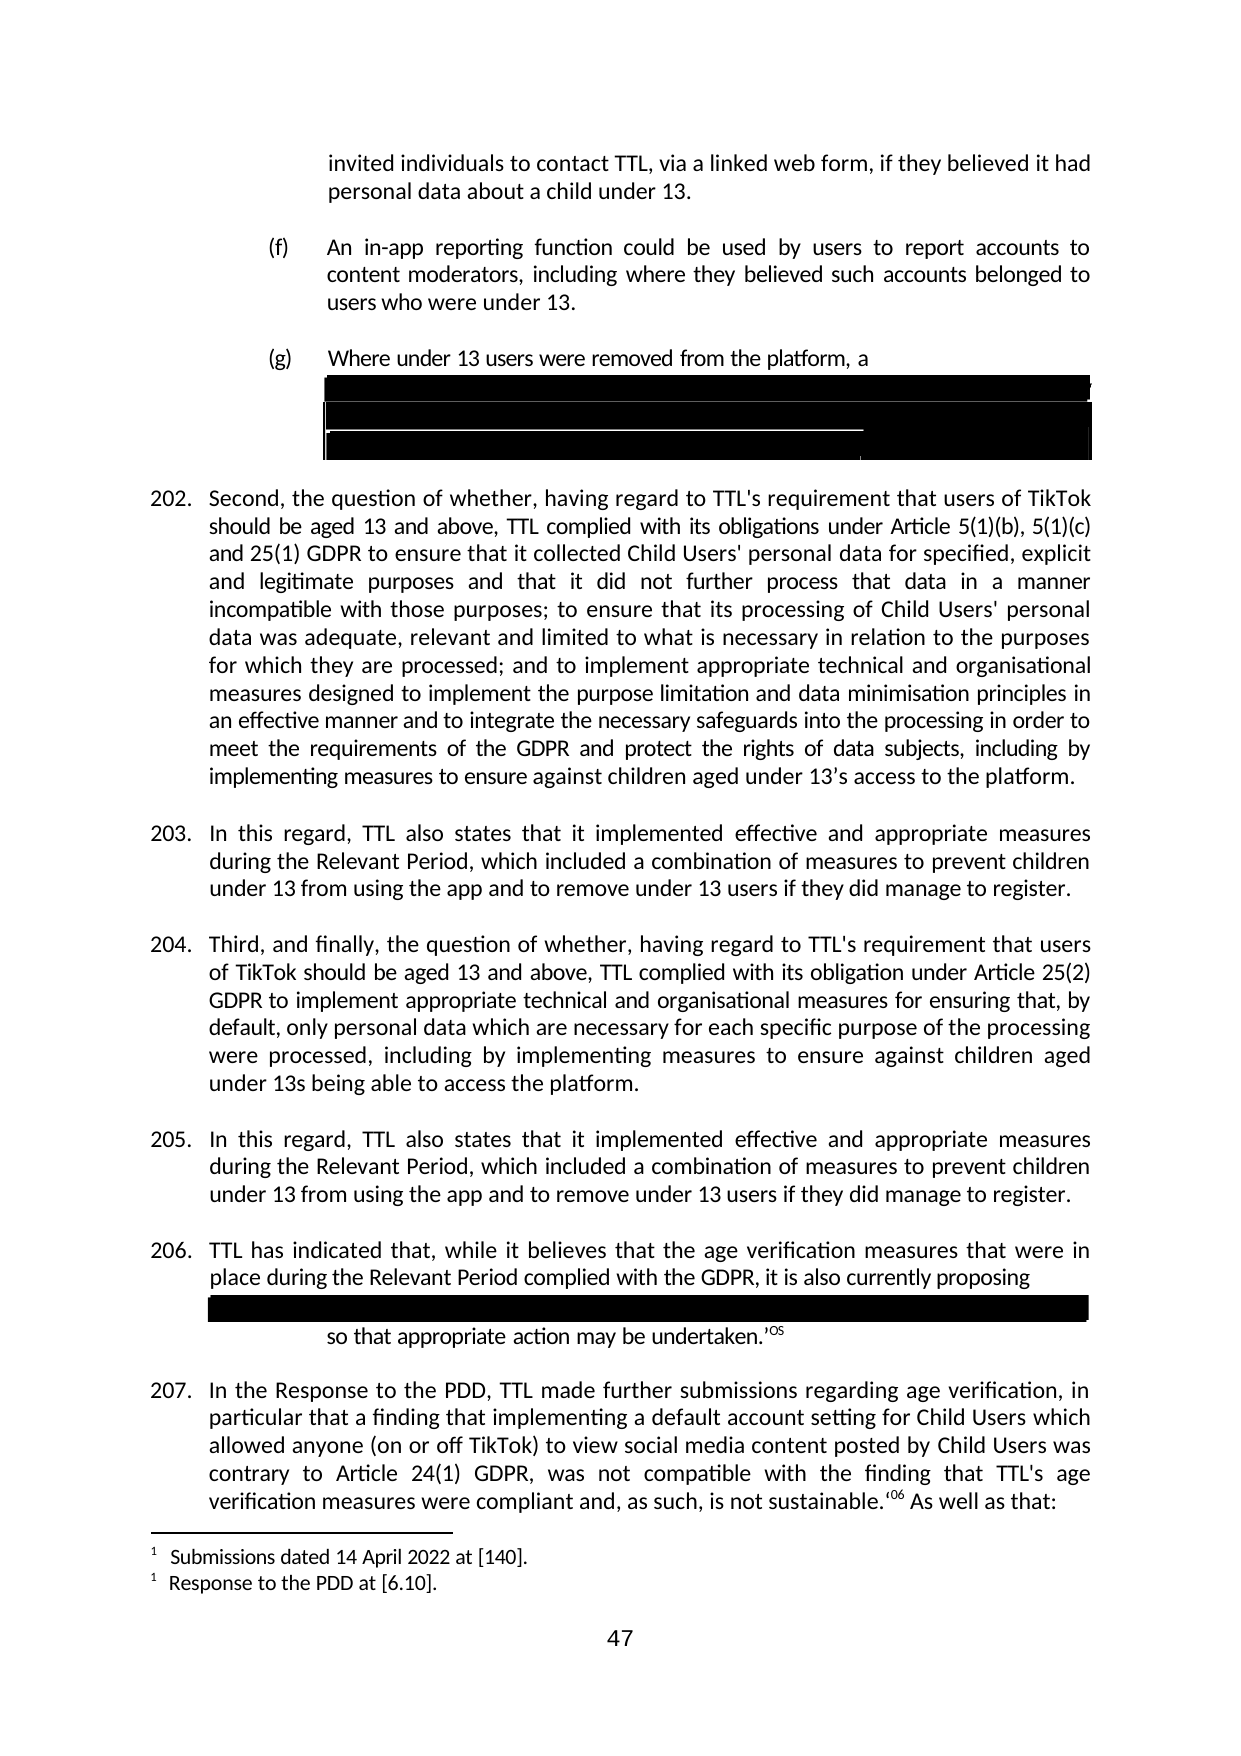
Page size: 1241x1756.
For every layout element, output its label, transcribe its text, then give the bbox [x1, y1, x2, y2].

picture [207, 1295, 326, 1322]
list TTL has indicated that, while it believes that the age verification measures that were in place during the Relevant Period complied with the GDPR, it is also currently proposing [150, 1236, 1091, 1292]
list In this regard, TTL also states that it implemented effective and appropriate measures during the Relevant Period, which included a combination of measures to prevent children under 13 from using the app and to remove under 13 users if they did manage to register. [150, 819, 1091, 903]
list Where under 13 users were removed from the platform, a [268, 343, 1152, 372]
text 1 Response to the PDD at [6.10]. [150, 1569, 1152, 1595]
text so that appropriate action may be undertaken.’OS [326, 1292, 1152, 1351]
list In this regard, TTL also states that it implemented effective and appropriate measures during the Relevant Period, which included a combination of measures to prevent children under 13 from using the app and to remove under 13 users if they did manage to register. [150, 1125, 1091, 1208]
text 1 Submissions dated 14 April 2022 at [140]. [150, 1543, 1152, 1569]
list Third, and finally, the question of whether, having regard to TTL's requirement that users of TikTok should be aged 13 and above, TTL complied with its obligation under Article 25(2) GDPR to implement appropriate technical and organisational measures for ensuring that, by default, only personal data which are necessary for each specific purpose of the processing were processed, including by implementing measures to ensure against children aged under 13s being able to access the platform. [150, 931, 1091, 1097]
picture [323, 375, 1092, 397]
text invited individuals to contact TTL, via a linked web form, if they believed it had personal data about a child under 13. [328, 149, 1152, 205]
list An in-app reporting function could be used by users to report accounts to content moderators, including where they believed such accounts belonged to users who were under 13. [268, 233, 1091, 316]
list In the Response to the PDD, TTL made further submissions regarding age verification, in particular that a finding that implementing a default account setting for Child Users which allowed anyone (on or off TikTok) to view social media content posted by Child Users was contrary to Article 24(1) GDPR, was not compatible with the finding that TTL's age verification measures were compliant and, as such, is not sustainable.‘06 As well as that: [150, 1376, 1091, 1515]
list Second, the question of whether, having regard to TTL's requirement that users of TikTok should be aged 13 and above, TTL complied with its obligations under Article 5(1)(b), 5(1)(c) and 25(1) GDPR to ensure that it collected Child Users' personal data for specified, explicit and legitimate purposes and that it did not further process that data in a manner incompatible with those purposes; to ensure that its processing of Child Users' personal data was adequate, relevant and limited to what is necessary in relation to the purposes for which they are processed; and to implement appropriate technical and organisational measures designed to implement the purpose limitation and data minimisation principles in an effective manner and to integrate the necessary safeguards into the processing in order to meet the requirements of the GDPR and protect the rights of data subjects, including by implementing measures to ensure against children aged under 13’s access to the platform. [150, 397, 1092, 790]
